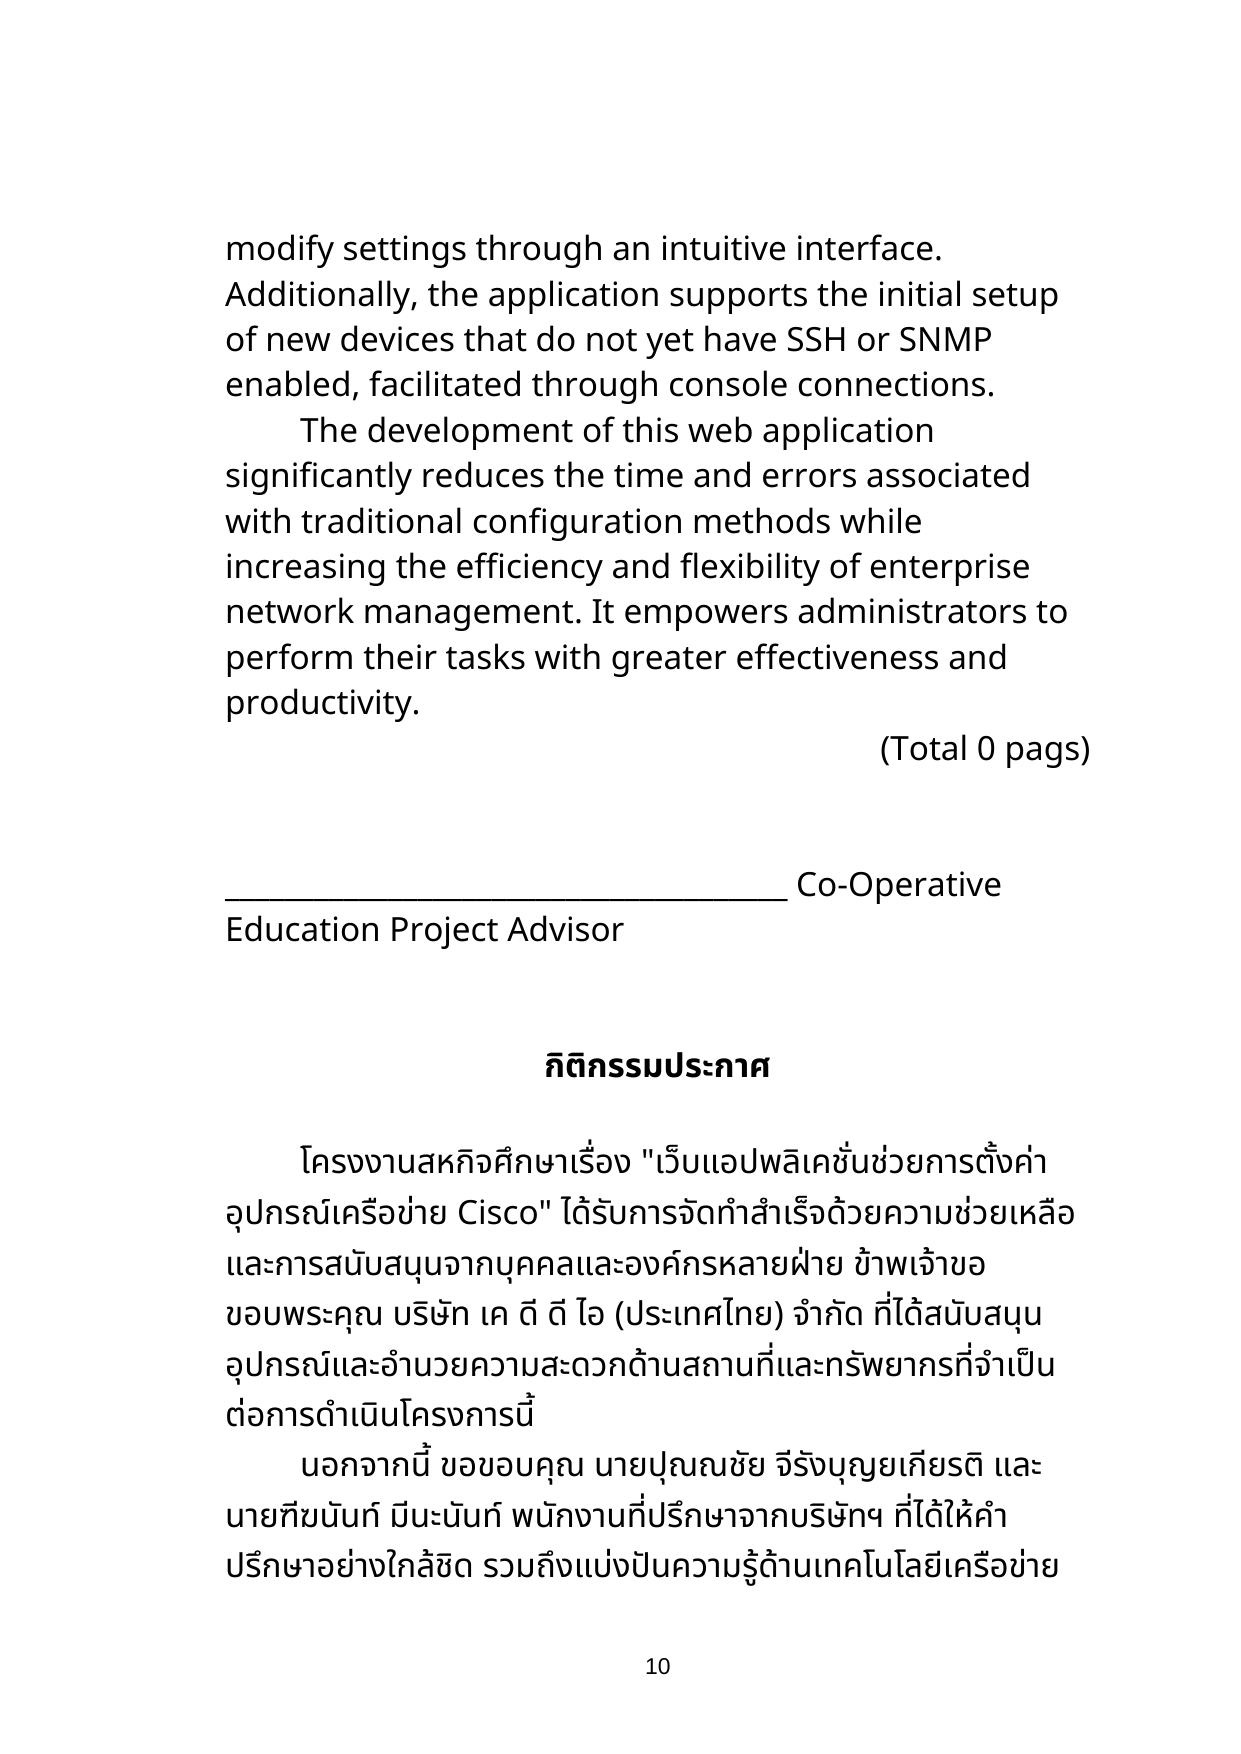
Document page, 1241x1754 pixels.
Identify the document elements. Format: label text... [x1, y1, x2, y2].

text (Total 0 pags) [225, 724, 1090, 770]
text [225, 225, 1090, 407]
text โครงงานสหกิจศึกษาเรื่อง "เว็บแอปพลิเคชั่นช่วยการตั้งค่าอุปกรณ์เครือข่าย Cisco" ได้รับการจัดทำสำเร็จด้วยความช่วยเหลือและการสนับสนุนจากบุคคลและองค์กรหลายฝ่าย ข้าพเจ้าขอขอบพระคุณ บริษัท เค ดี ดี ไอ (ประเทศไทย) จำกัด ที่ได้สนับสนุนอุปกรณ์และอำนวยความสะดวกด้านสถานที่และทรัพยากรที่จำเป็นต่อการดำเนินโครงการนี้ [225, 1138, 1090, 1441]
text The development of this web application significantly reduces the time and errors associated with traditional configuration methods while increasing the efficiency and flexibility of enterprise network management. It empowers administrators to perform their tasks with greater effectiveness and productivity. [225, 407, 1090, 724]
text กิติกรรมประกาศ [225, 1042, 1090, 1093]
text ______________________________________ Co-Operative Education Project Advisor [225, 861, 1090, 952]
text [225, 1441, 1090, 1593]
